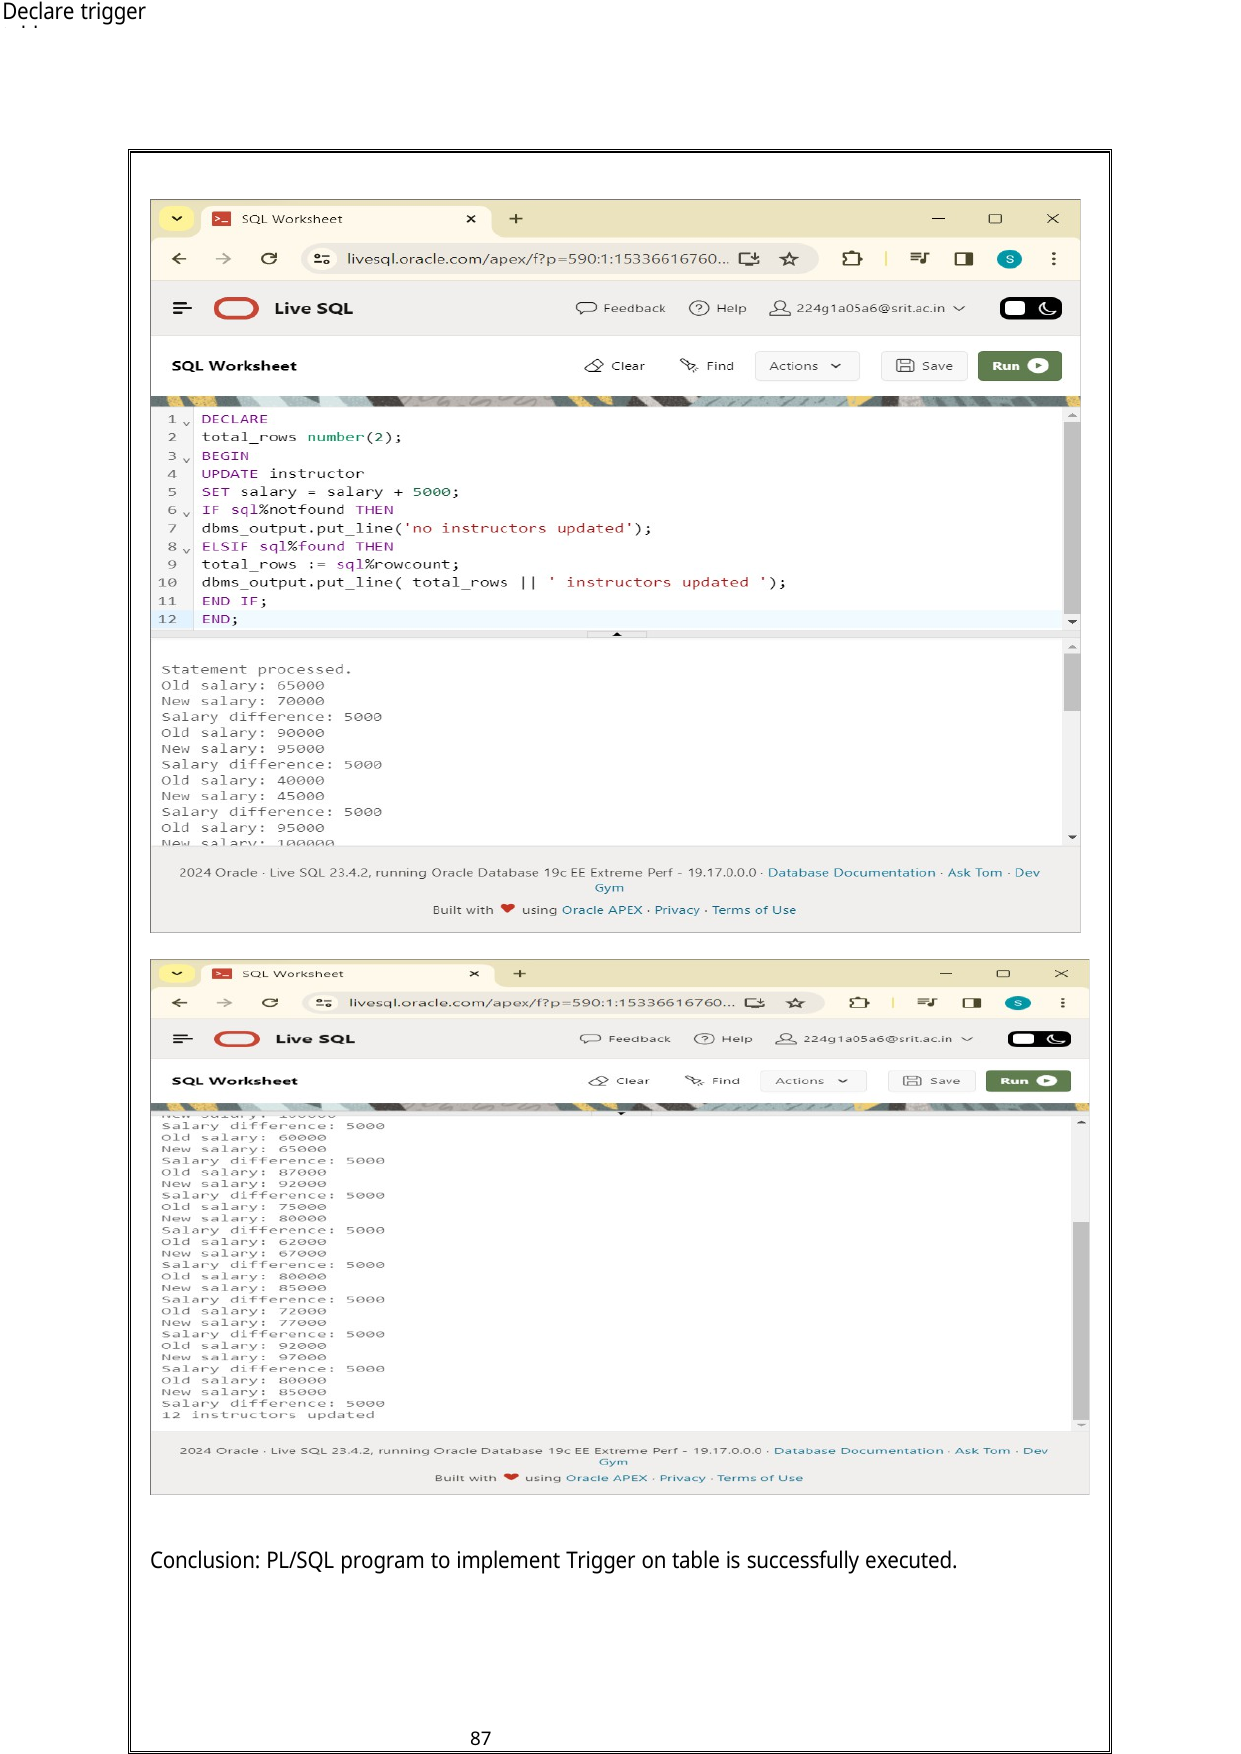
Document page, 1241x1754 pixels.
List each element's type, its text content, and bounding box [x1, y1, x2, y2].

picture [150, 959, 1090, 1495]
text Conclusion: PL/SQL program to implement Trigger on table is successfully executed. [150, 1544, 1101, 1575]
picture [150, 199, 1081, 933]
